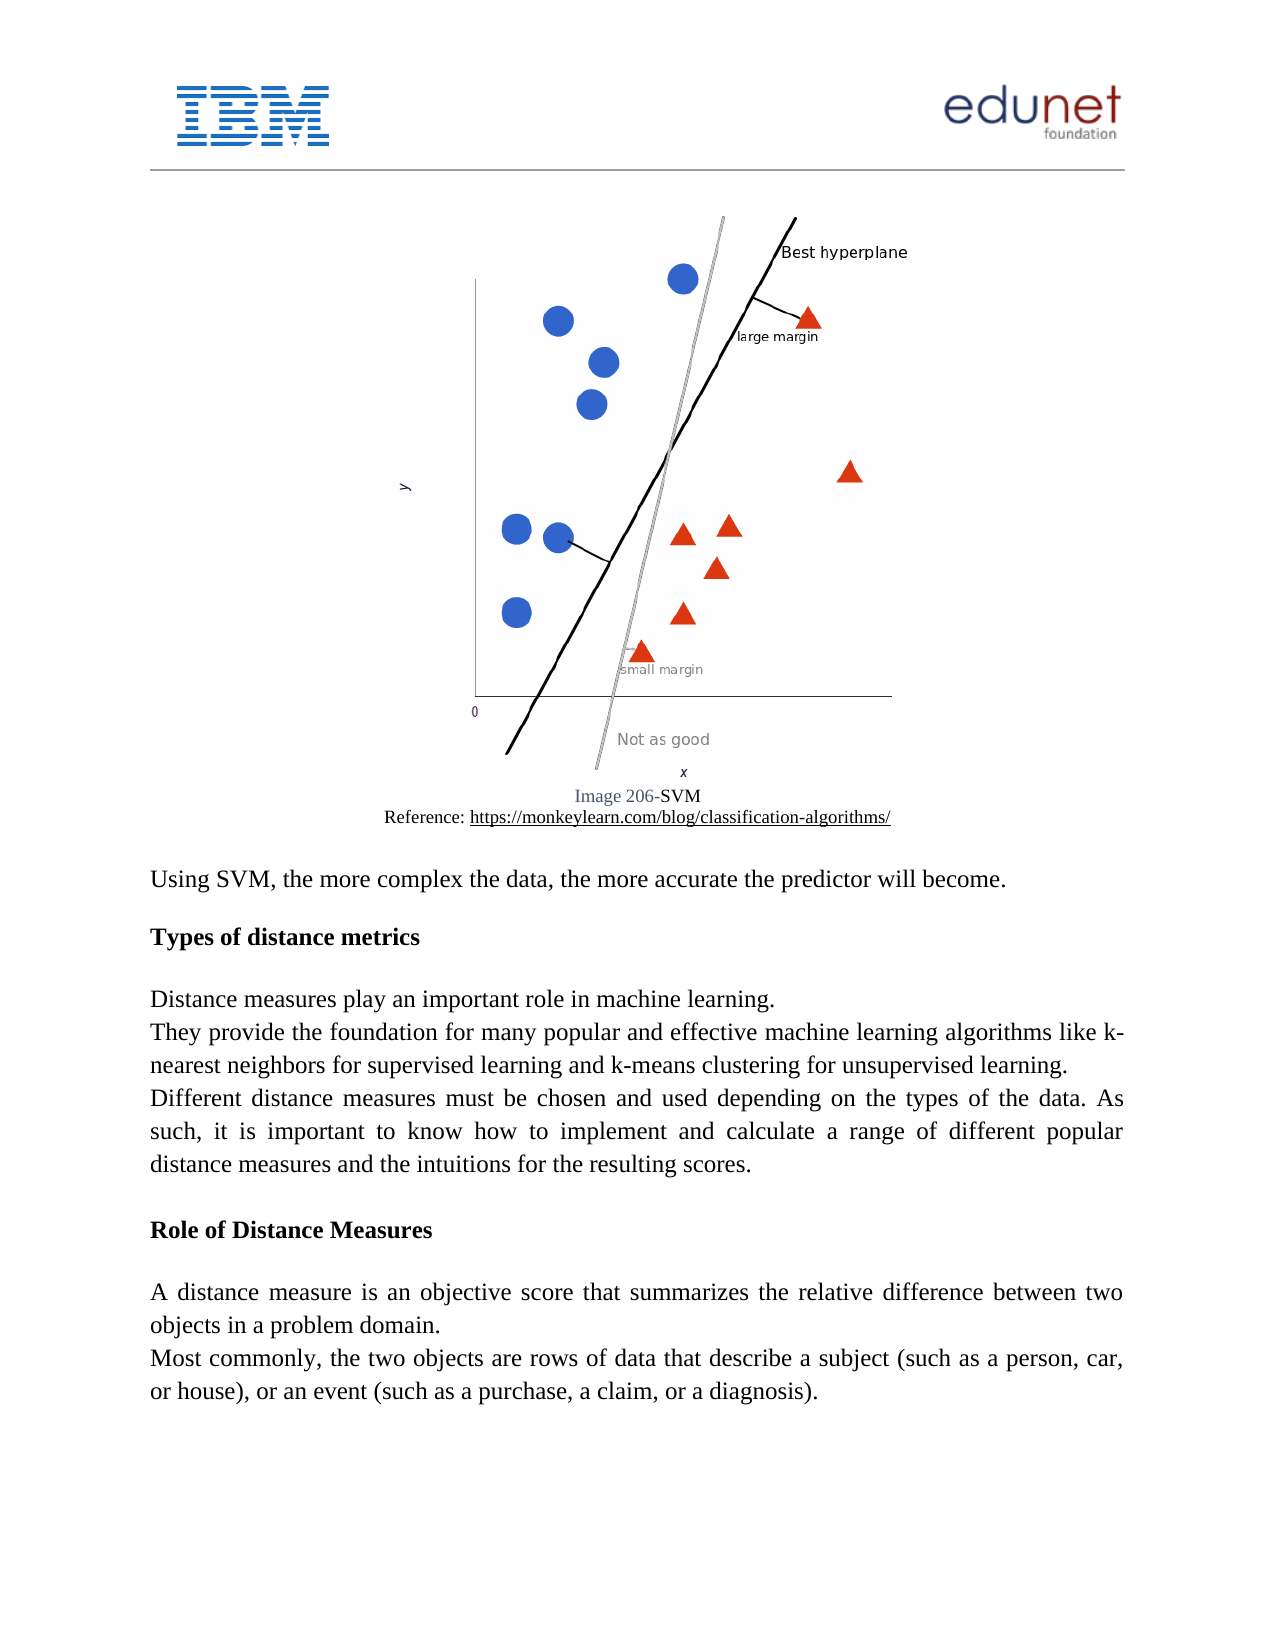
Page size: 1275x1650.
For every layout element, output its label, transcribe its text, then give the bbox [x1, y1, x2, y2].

picture [368, 203, 908, 781]
subtitle Types of distance metrics [150, 922, 1125, 951]
text Image 206-SVM [150, 784, 1125, 806]
subtitle Role of Distance Measures [150, 1215, 1125, 1244]
text Most commonly, the two objects are rows of data that describe a subject (such as a person, car, or house), or an event (such as a purchase, a claim, or a diagnosis). [150, 1343, 1125, 1404]
text Reference: https://monkeylearn.com/blog/classification-algorithms/ [150, 806, 1125, 828]
text Using SVM, the more complex the data, the more accurate the predictor will become. [150, 864, 1125, 893]
text Distance measures play an important role in machine learning. [150, 984, 1125, 1012]
text A distance measure is an objective score that summarizes the relative difference between two objects in a problem domain. [150, 1277, 1125, 1338]
text Different distance measures must be chosen and used depending on the types of the data. As such, it is important to know how to implement and calculate a range of different popular distance measures and the intuitions for the resulting scores. [150, 1083, 1125, 1178]
text They provide the foundation for many popular and effective machine learning algorithms like k-nearest neighbors for supervised learning and k-means clustering for unsupervised learning. [150, 1017, 1125, 1078]
